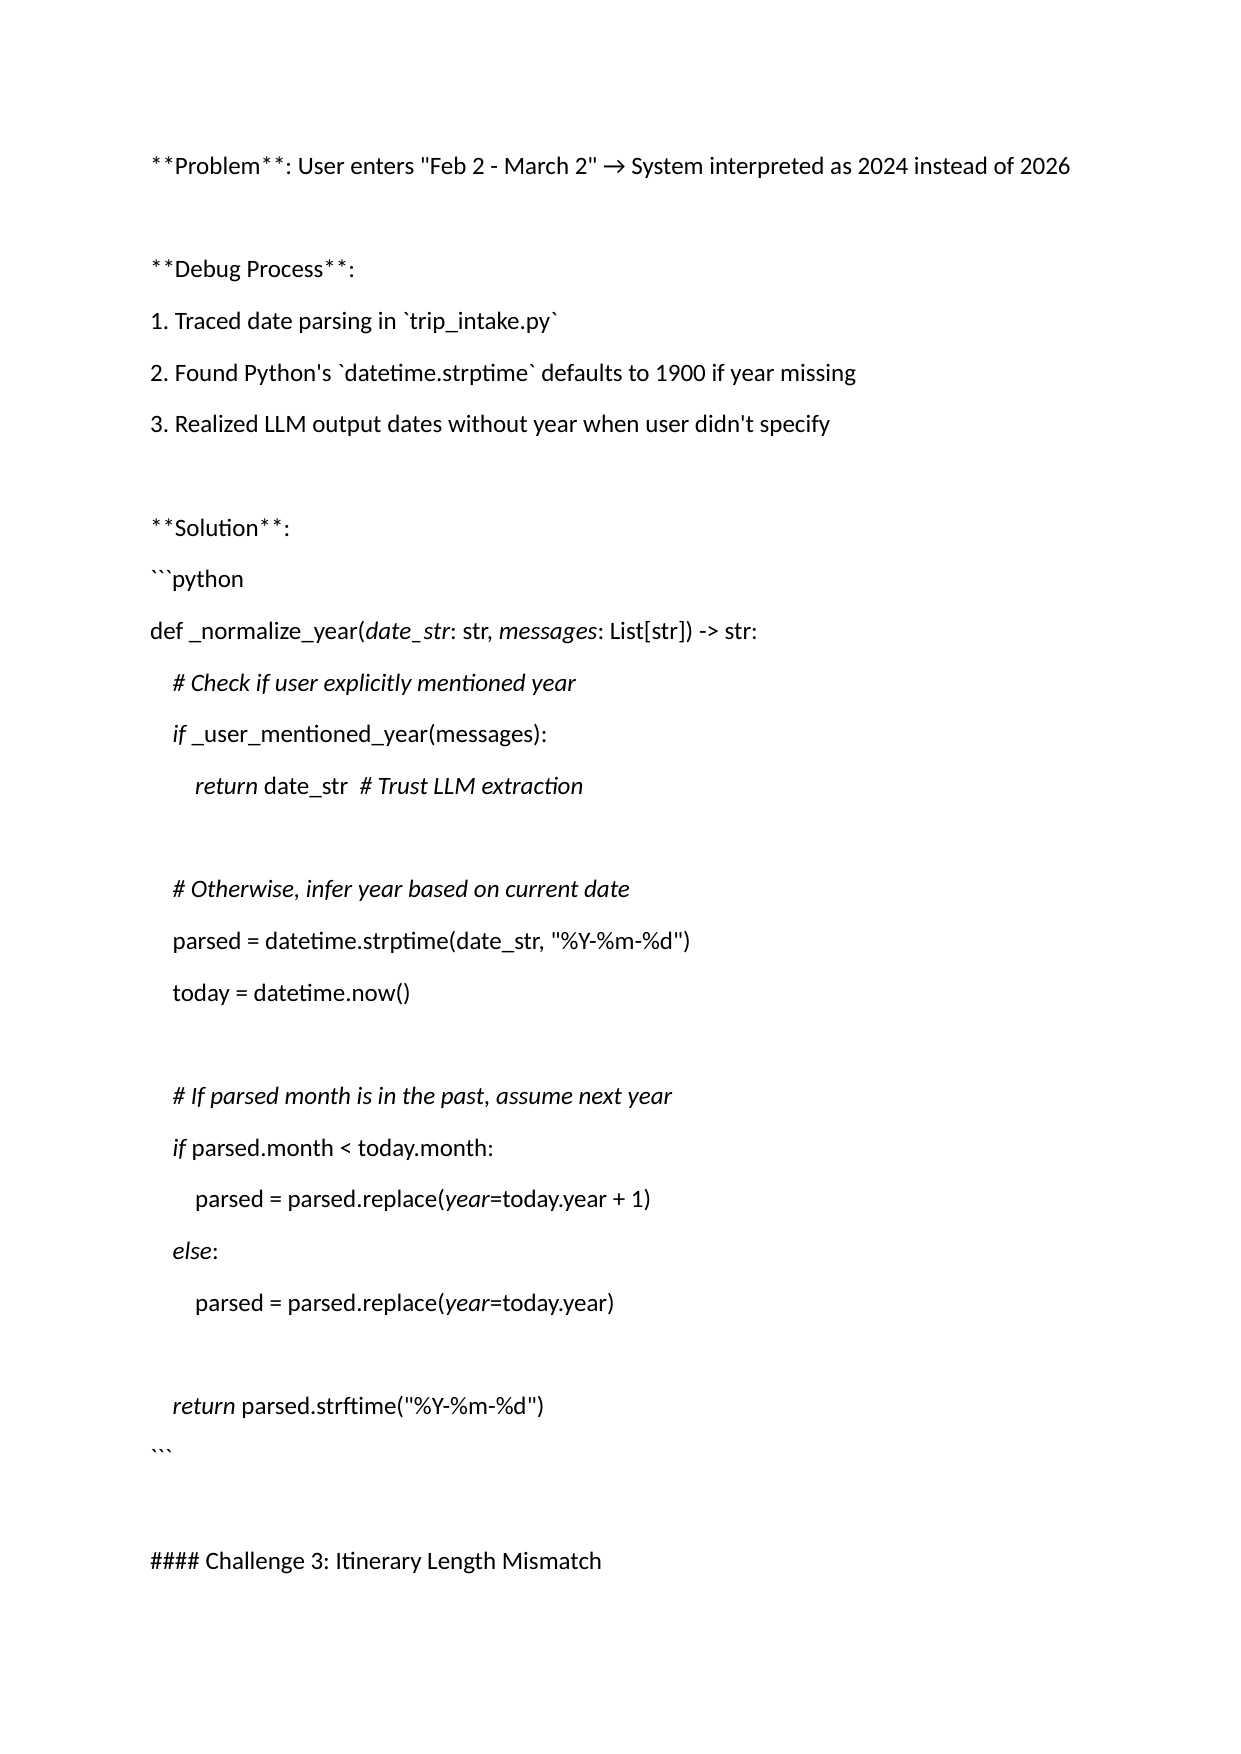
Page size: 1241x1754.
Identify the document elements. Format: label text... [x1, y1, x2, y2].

text 2. Found Python's `datetime.strptime` defaults to 1900 if year missing [150, 357, 1090, 387]
text 3. Realized LLM output dates without year when user didn't specify [150, 408, 1090, 439]
text 1. Traced date parsing in `trip_intake.py` [150, 305, 1090, 336]
text parsed = parsed.replace(year=today.year) [150, 1287, 1090, 1317]
text today = datetime.now() [150, 977, 1090, 1007]
text else: [150, 1235, 1090, 1266]
text ```python [150, 563, 1090, 594]
text ``` [150, 1442, 1090, 1472]
text **Problem**: User enters "Feb 2 - March 2" → System interpreted as 2024 instead of 2026 [150, 150, 1090, 181]
text # Otherwise, infer year based on current date [150, 873, 1090, 904]
text return date_str # Trust LLM extraction [150, 770, 1090, 801]
text if _user_mentioned_year(messages): [150, 718, 1090, 749]
text if parsed.month < today.month: [150, 1132, 1090, 1162]
text # Check if user explicitly mentioned year [150, 667, 1090, 697]
text return parsed.strftime("%Y-%m-%d") [150, 1390, 1090, 1421]
text # If parsed month is in the past, assume next year [150, 1080, 1090, 1111]
text def _normalize_year(date_str: str, messages: List[str]) -> str: [150, 615, 1090, 646]
text parsed = datetime.strptime(date_str, "%Y-%m-%d") [150, 925, 1090, 956]
text **Debug Process**: [150, 253, 1090, 284]
text #### Challenge 3: Itinerary Length Mismatch [150, 1545, 1090, 1576]
text **Solution**: [150, 512, 1090, 542]
text parsed = parsed.replace(year=today.year + 1) [150, 1183, 1090, 1214]
